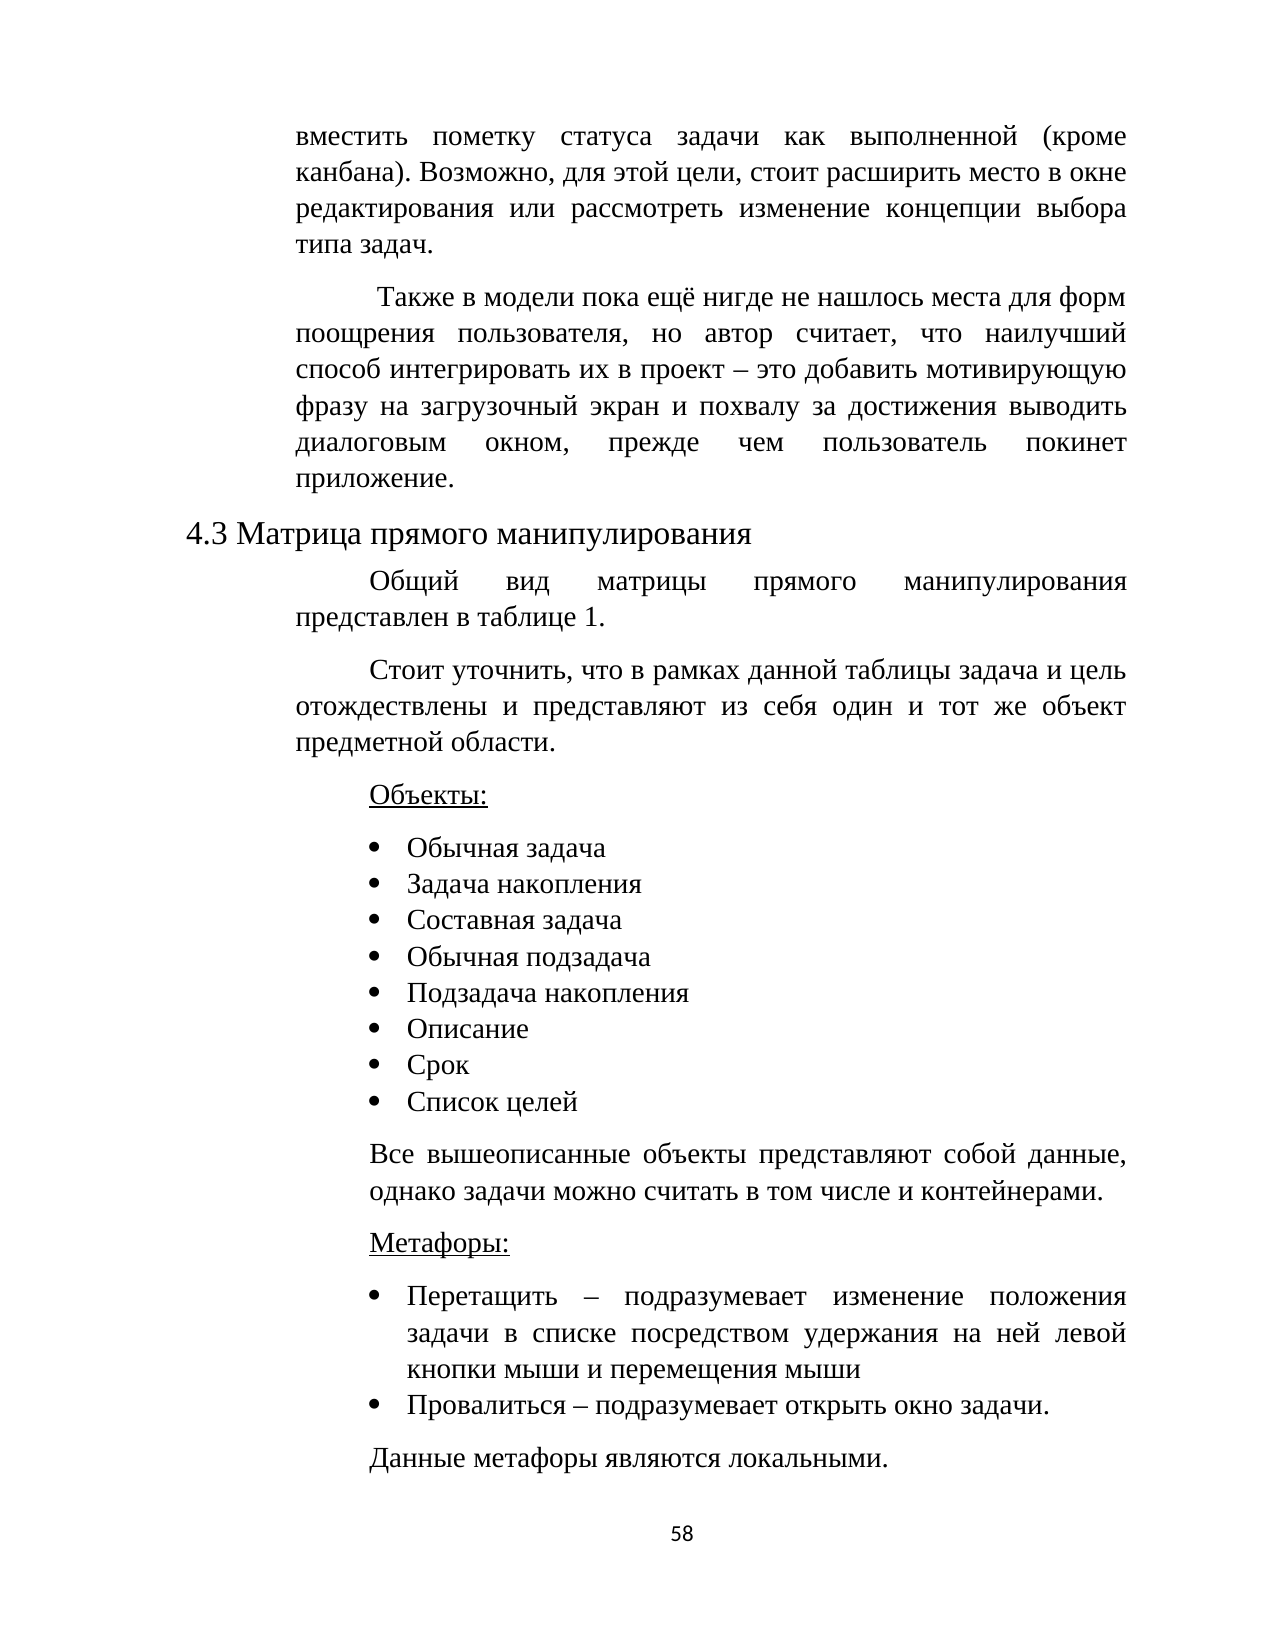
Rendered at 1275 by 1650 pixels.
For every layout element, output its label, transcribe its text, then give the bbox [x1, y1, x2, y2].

text Также в модели пока ещё нигде не нашлось места для форм поощрения пользователя, но автор считает, что наилучший способ интегрировать их в проект – это добавить мотивирующую фразу на загрузочный экран и похвалу за достижения выводить диалоговым окном, прежде чем пользователь покинет приложение. [295, 279, 1127, 494]
text Объекты: [295, 777, 1127, 811]
list Задача накопления [369, 866, 1127, 900]
list Описание [369, 1011, 1127, 1045]
text Метафоры: [369, 1226, 1127, 1259]
text Данные метафоры являются локальными. [295, 1440, 1127, 1473]
list Перетащить – подразумевает изменение положения задачи в списке посредством удержания на ней левой кнопки мыши и перемещения мыши [369, 1278, 1127, 1384]
text Стоит уточнить, что в рамках данной таблицы задача и цель отождествлены и представляют из себя один и тот же объект предметной области. [295, 652, 1127, 758]
list Обычная подзадача [369, 939, 1127, 972]
list Срок [369, 1047, 1127, 1081]
list Список целей [369, 1084, 1127, 1117]
list Провалиться – подразумевает открыть окно задачи. [369, 1387, 1127, 1421]
list Составная задача [369, 902, 1127, 936]
subtitle 4.3 Матрица прямого манипулирования [177, 513, 1186, 551]
list Подзадача накопления [369, 975, 1127, 1009]
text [295, 118, 1127, 260]
text Все вышеописанные объекты представляют собой данные, однако задачи можно считать в том числе и контейнерами. [369, 1137, 1127, 1206]
text Общий вид матрицы прямого манипулирования представлен в таблице 1. [295, 563, 1127, 633]
list Обычная задача [369, 830, 1127, 864]
